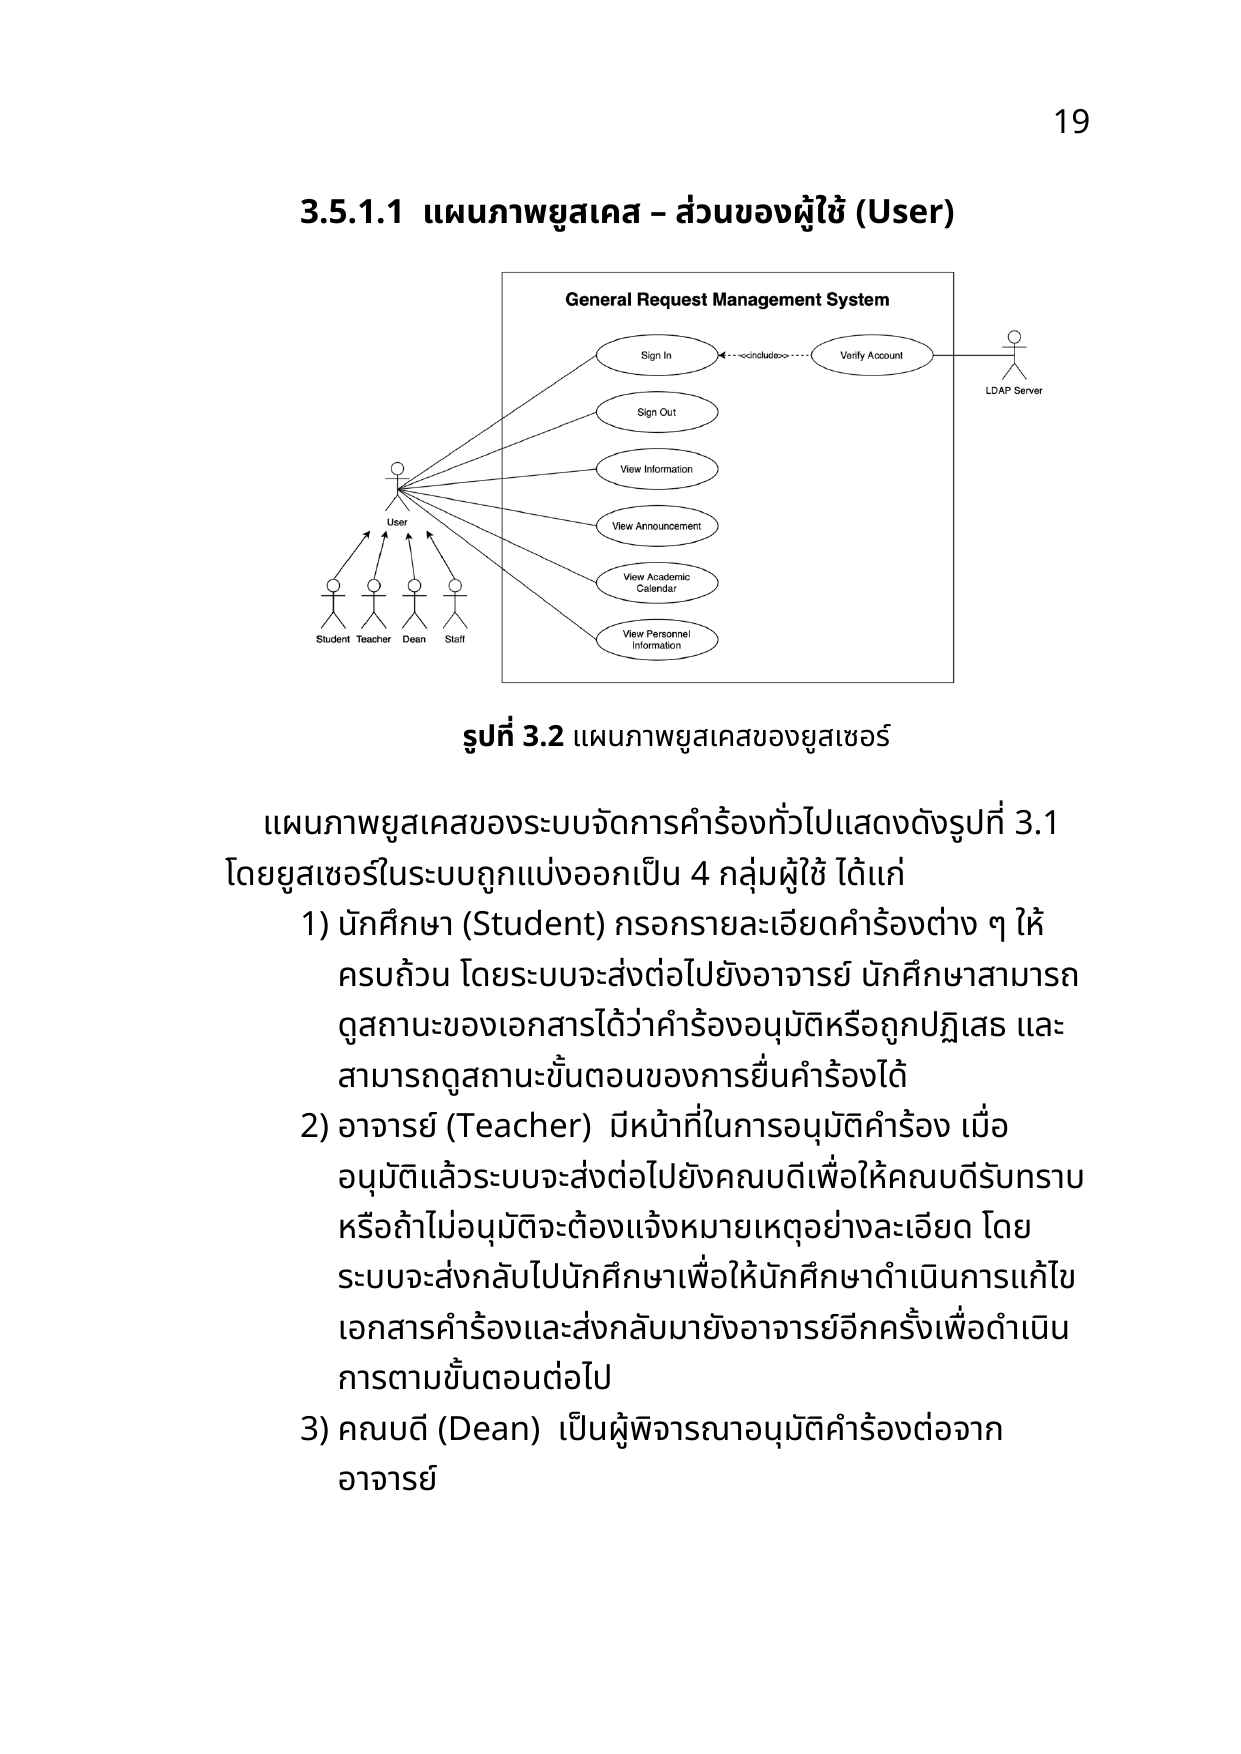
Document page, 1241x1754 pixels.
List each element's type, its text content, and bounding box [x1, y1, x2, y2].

list อาจารย์ (Teacher) มีหน้าที่ในการอนุมัติคำร้อง เมื่ออนุมัติแล้วระบบจะส่งต่อไปยังคณบดีเพื่อให้คณบดีรับทราบ หรือถ้าไม่อนุมัติจะต้องแจ้งหมายเหตุอย่างละเอียด โดยระบบจะส่งกลับไปนักศึกษาเพื่อให้นักศึกษาดำเนินการแก้ไขเอกสารคำร้องและส่งกลับมายังอาจารย์อีกครั้งเพื่อดำเนินการตามขั้นตอนต่อไป [300, 1102, 1090, 1405]
list คณบดี (Dean) เป็นผู้พิจารณาอนุมัติคำร้องต่อจากอาจารย์ [300, 1405, 1090, 1506]
text แผนภาพยูสเคสของระบบจัดการคำร้องทั่วไปแสดงดังรูปที่ 3.1 โดยยูสเซอร์ในระบบถูกแบ่งออกเป็น 4 กลุ่มผู้ใช้ ได้แก่ [225, 799, 1090, 900]
picture [225, 238, 1091, 715]
list 3.5.1.1 แผนภาพยูสเคส – ส่วนของผู้ใช้ (User) [262, 188, 1090, 238]
list นักศึกษา (Student) กรอกรายละเอียดคำร้องต่าง ๆ ให้ครบถ้วน โดยระบบจะส่งต่อไปยังอาจารย์ นักศึกษาสามารถดูสถานะของเอกสารได้ว่าคำร้องอนุมัติหรือถูกปฏิเสธ และสามารถดูสถานะขั้นตอนของการยื่นคำร้องได้ [300, 900, 1090, 1102]
list รูปที่ 3.2 แผนภาพยูสเคสของยูสเซอร์ [262, 715, 1090, 759]
